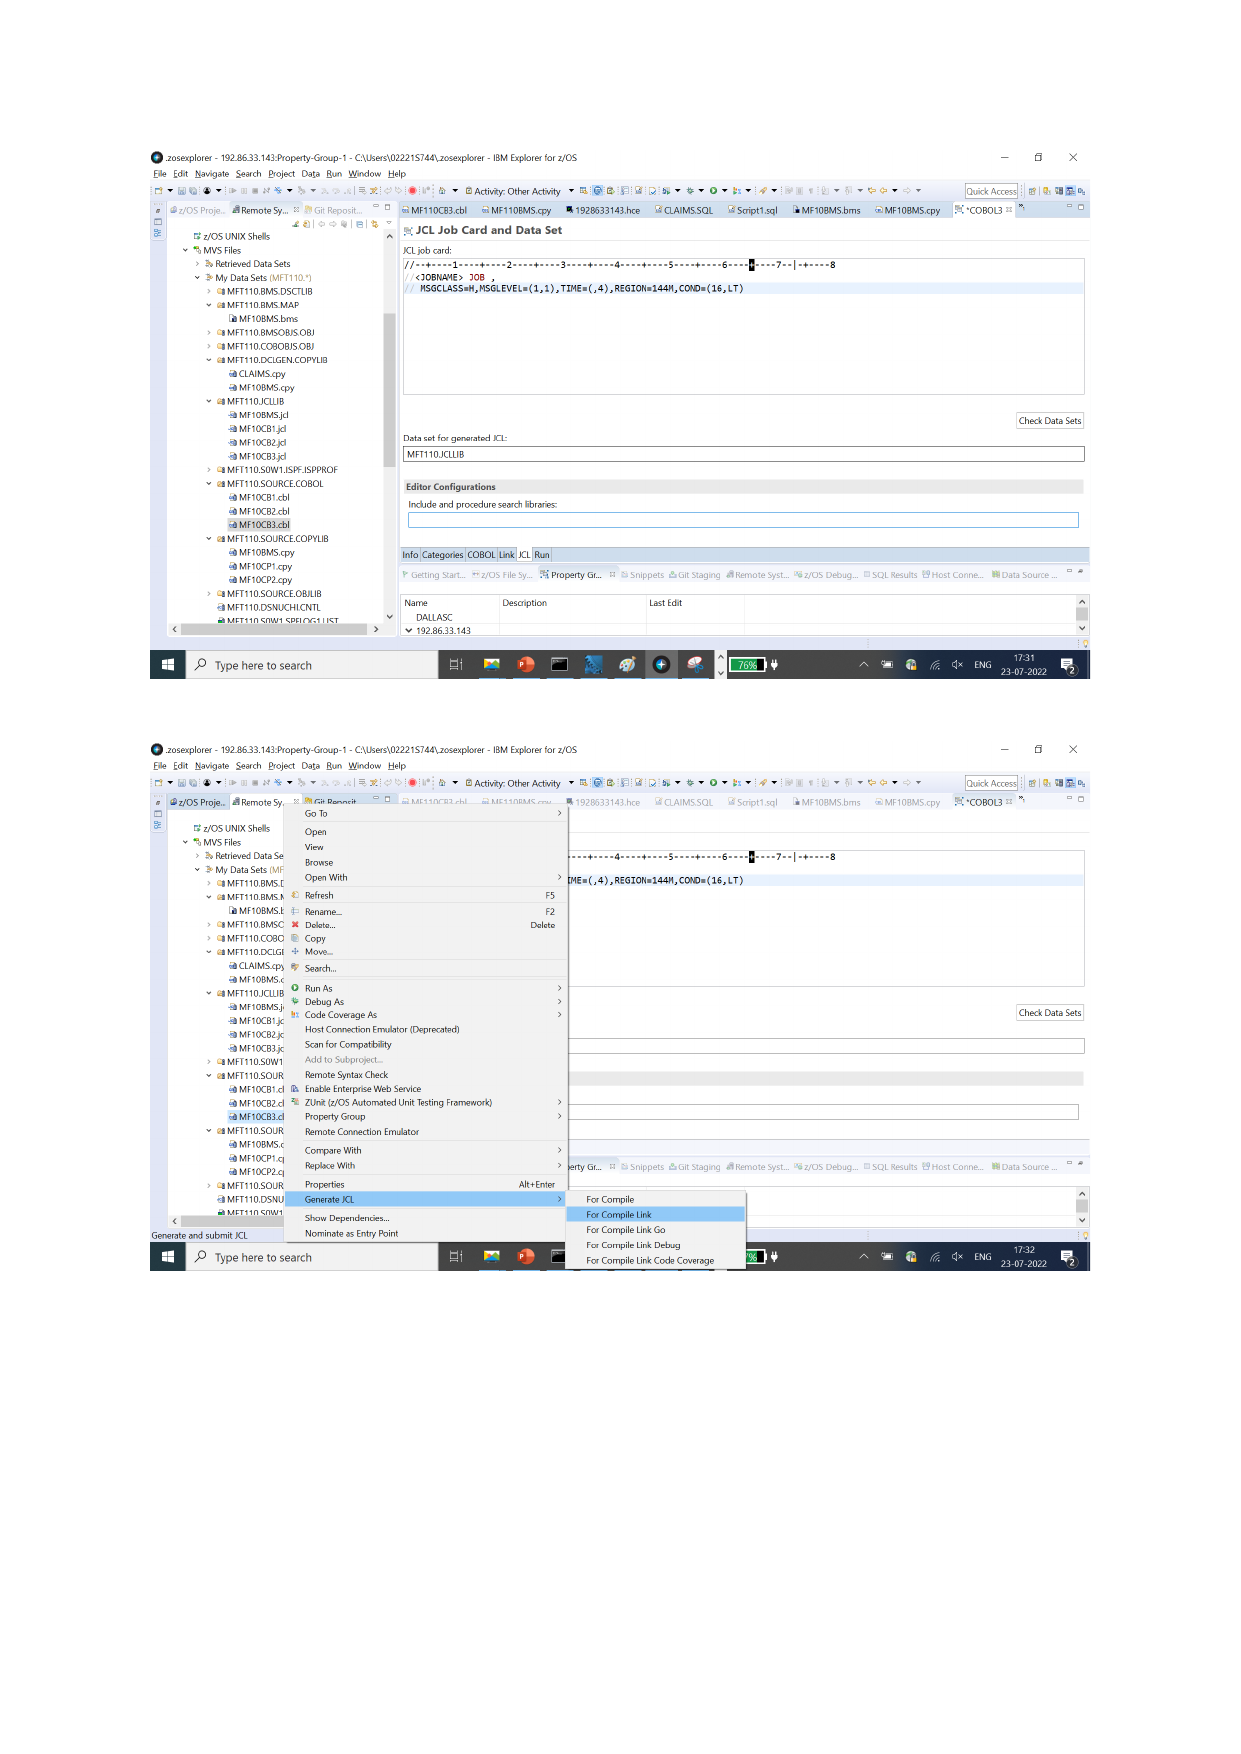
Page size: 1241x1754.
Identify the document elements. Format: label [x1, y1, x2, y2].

picture [150, 150, 1091, 679]
picture [150, 741, 1091, 1271]
